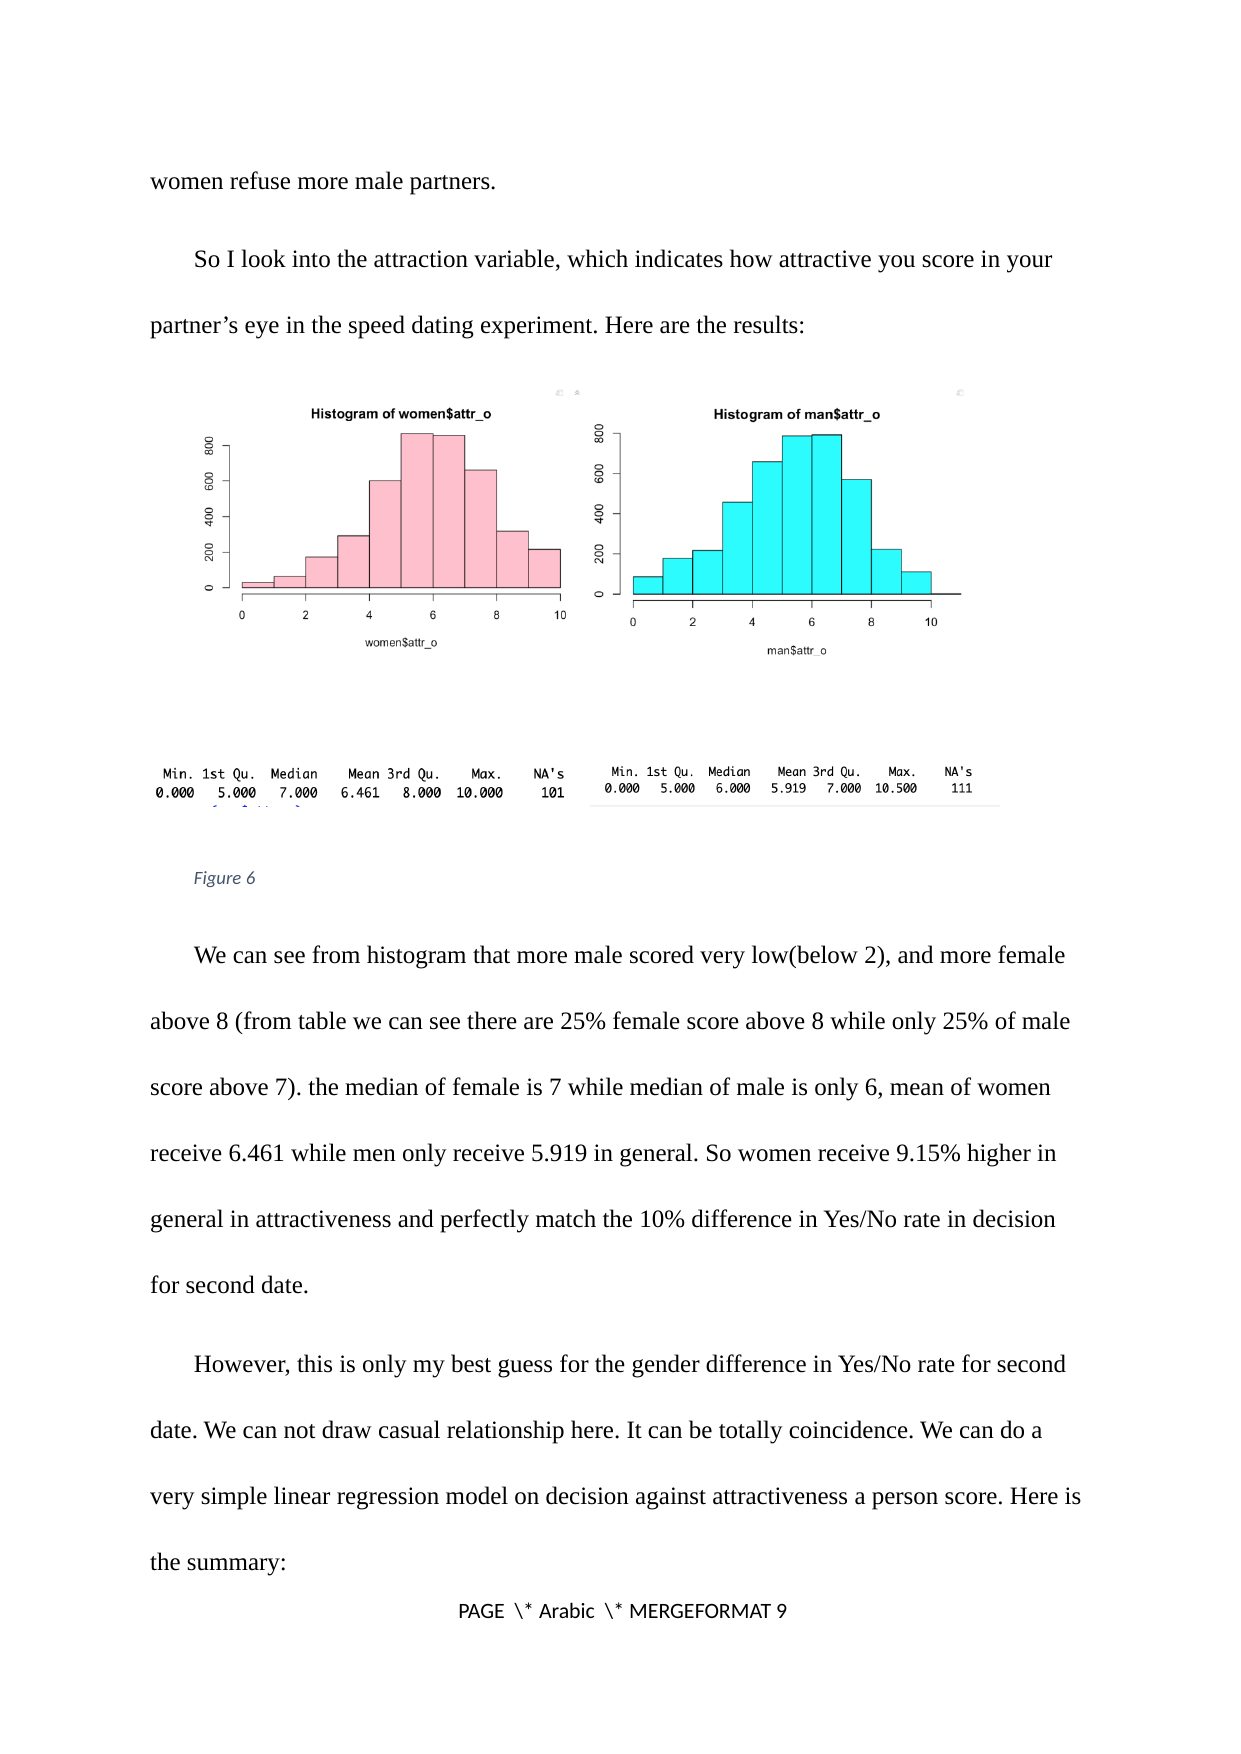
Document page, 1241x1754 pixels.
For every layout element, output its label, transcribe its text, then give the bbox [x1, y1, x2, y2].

text So I look into the attraction variable, which indicates how attractive you score in your partner’s eye in the speed dating experiment. Here are the results: [150, 242, 1090, 341]
picture [589, 749, 1001, 807]
text However, this is only my best guess for the gender difference in Yes/No rate for second date. We can not draw casual relationship here. It can be totally coincidence. We can do a very simple linear regression model on decision against attractiveness a person score. Here is the summary: [150, 1347, 1090, 1578]
picture [150, 763, 577, 807]
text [150, 164, 1090, 197]
picture [193, 386, 968, 656]
text Figure 6 [150, 861, 1090, 894]
text We can see from histogram that more male scored very low(below 2), and more female above 8 (from table we can see there are 25% female score above 8 while only 25% of male score above 7). the median of female is 7 while median of male is only 6, mean of women receive 6.461 while men only receive 5.919 in general. So women receive 9.15% higher in general in attractiveness and perfectly match the 10% difference in Yes/No rate in decision for second date. [150, 938, 1090, 1301]
